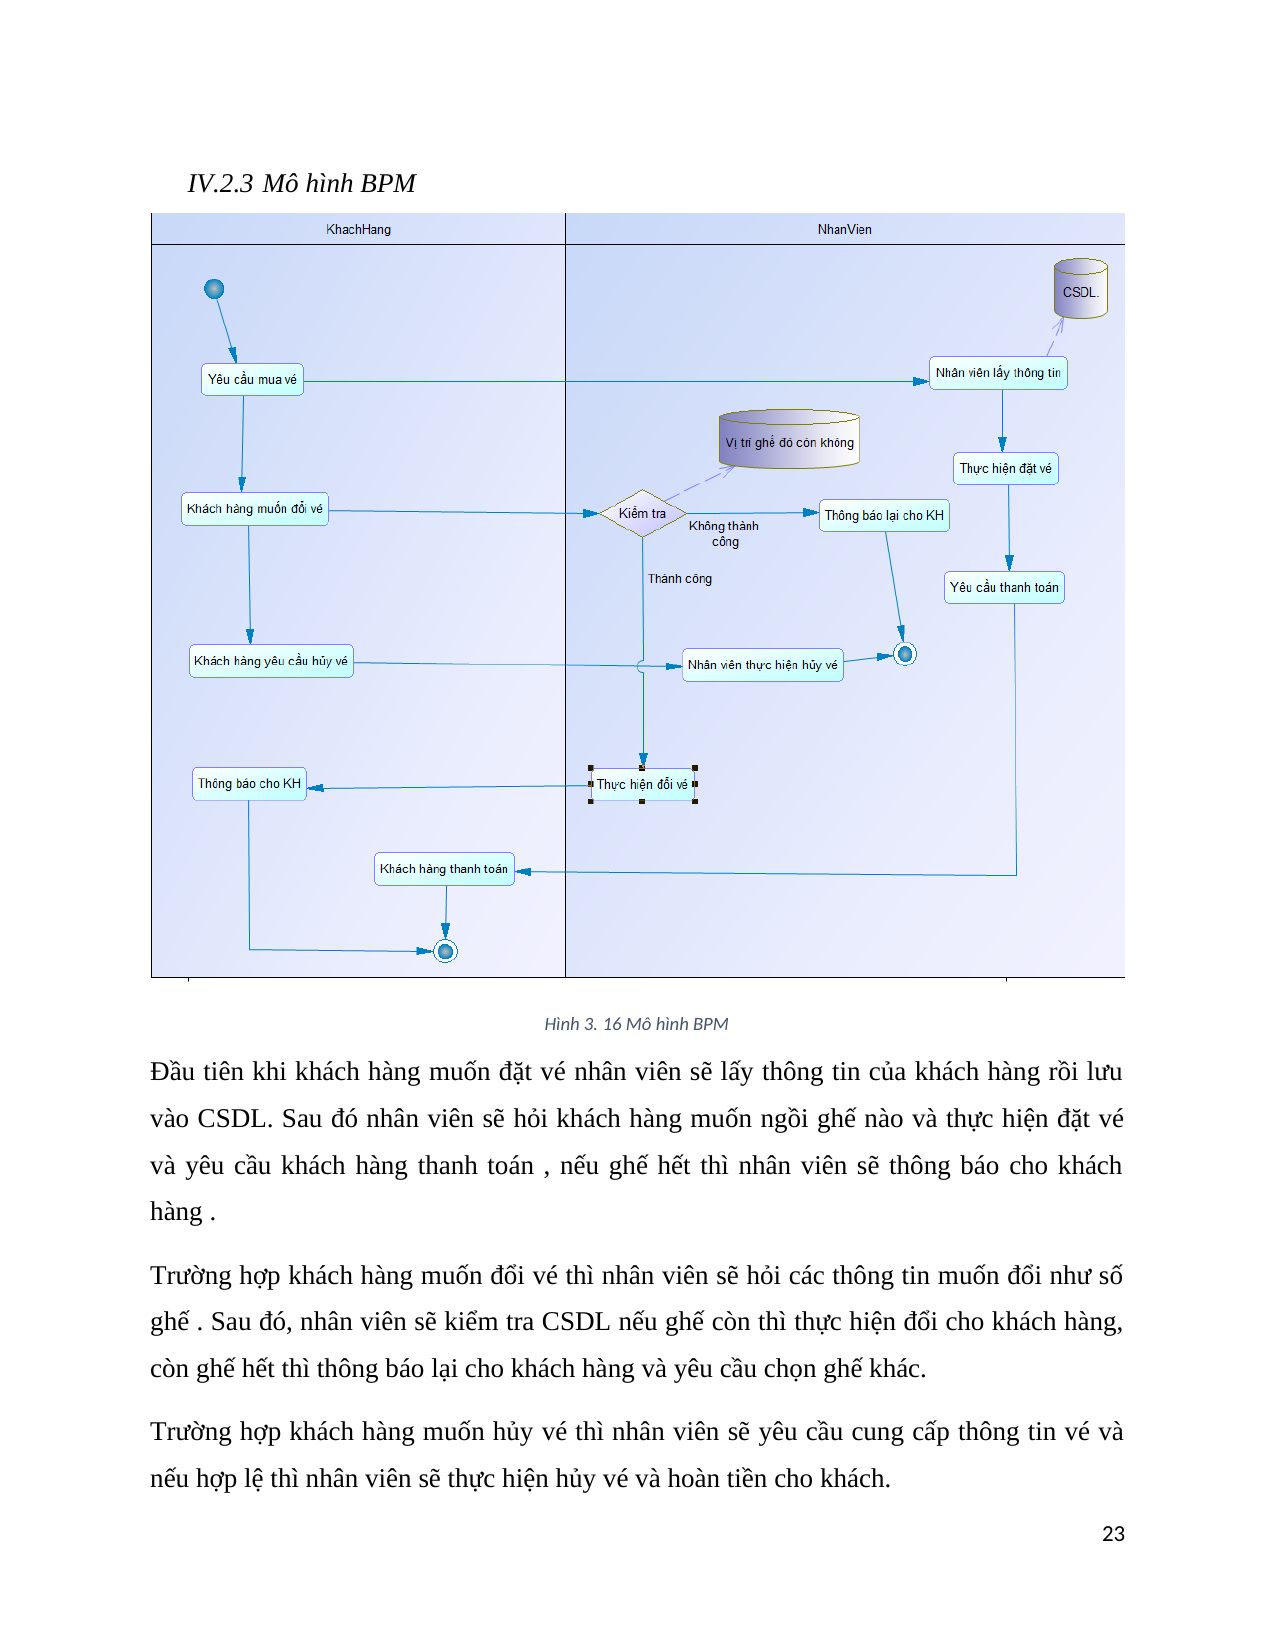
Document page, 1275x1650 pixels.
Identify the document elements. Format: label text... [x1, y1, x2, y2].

text Trường hợp khách hàng muốn đổi vé thì nhân viên sẽ hỏi các thông tin muốn đổi như số ghế . Sau đó, nhân viên sẽ kiểm tra CSDL nếu ghế còn thì thực hiện đổi cho khách hàng, còn ghế hết thì thông báo lại cho khách hàng và yêu cầu chọn ghế khác. [150, 1259, 1125, 1383]
text Đầu tiên khi khách hàng muốn đặt vé nhân viên sẽ lấy thông tin của khách hàng rồi lưu vào CSDL. Sau đó nhân viên sẽ hỏi khách hàng muốn ngồi ghế nào và thực hiện đặt vé và yêu cầu khách hàng thanh toán , nếu ghế hết thì nhân viên sẽ thông báo cho khách hàng . [150, 1056, 1125, 1227]
subtitle Mô hình BPM [187, 167, 1125, 198]
text Trường hợp khách hàng muốn hủy vé thì nhân viên sẽ yêu cầu cung cấp thông tin vé và nếu hợp lệ thì nhân viên sẽ thực hiện hủy vé và hoàn tiền cho khách. [150, 1416, 1125, 1493]
picture [150, 212, 1125, 982]
text Hình 3. 16 Mô hình BPM [150, 1012, 1125, 1035]
